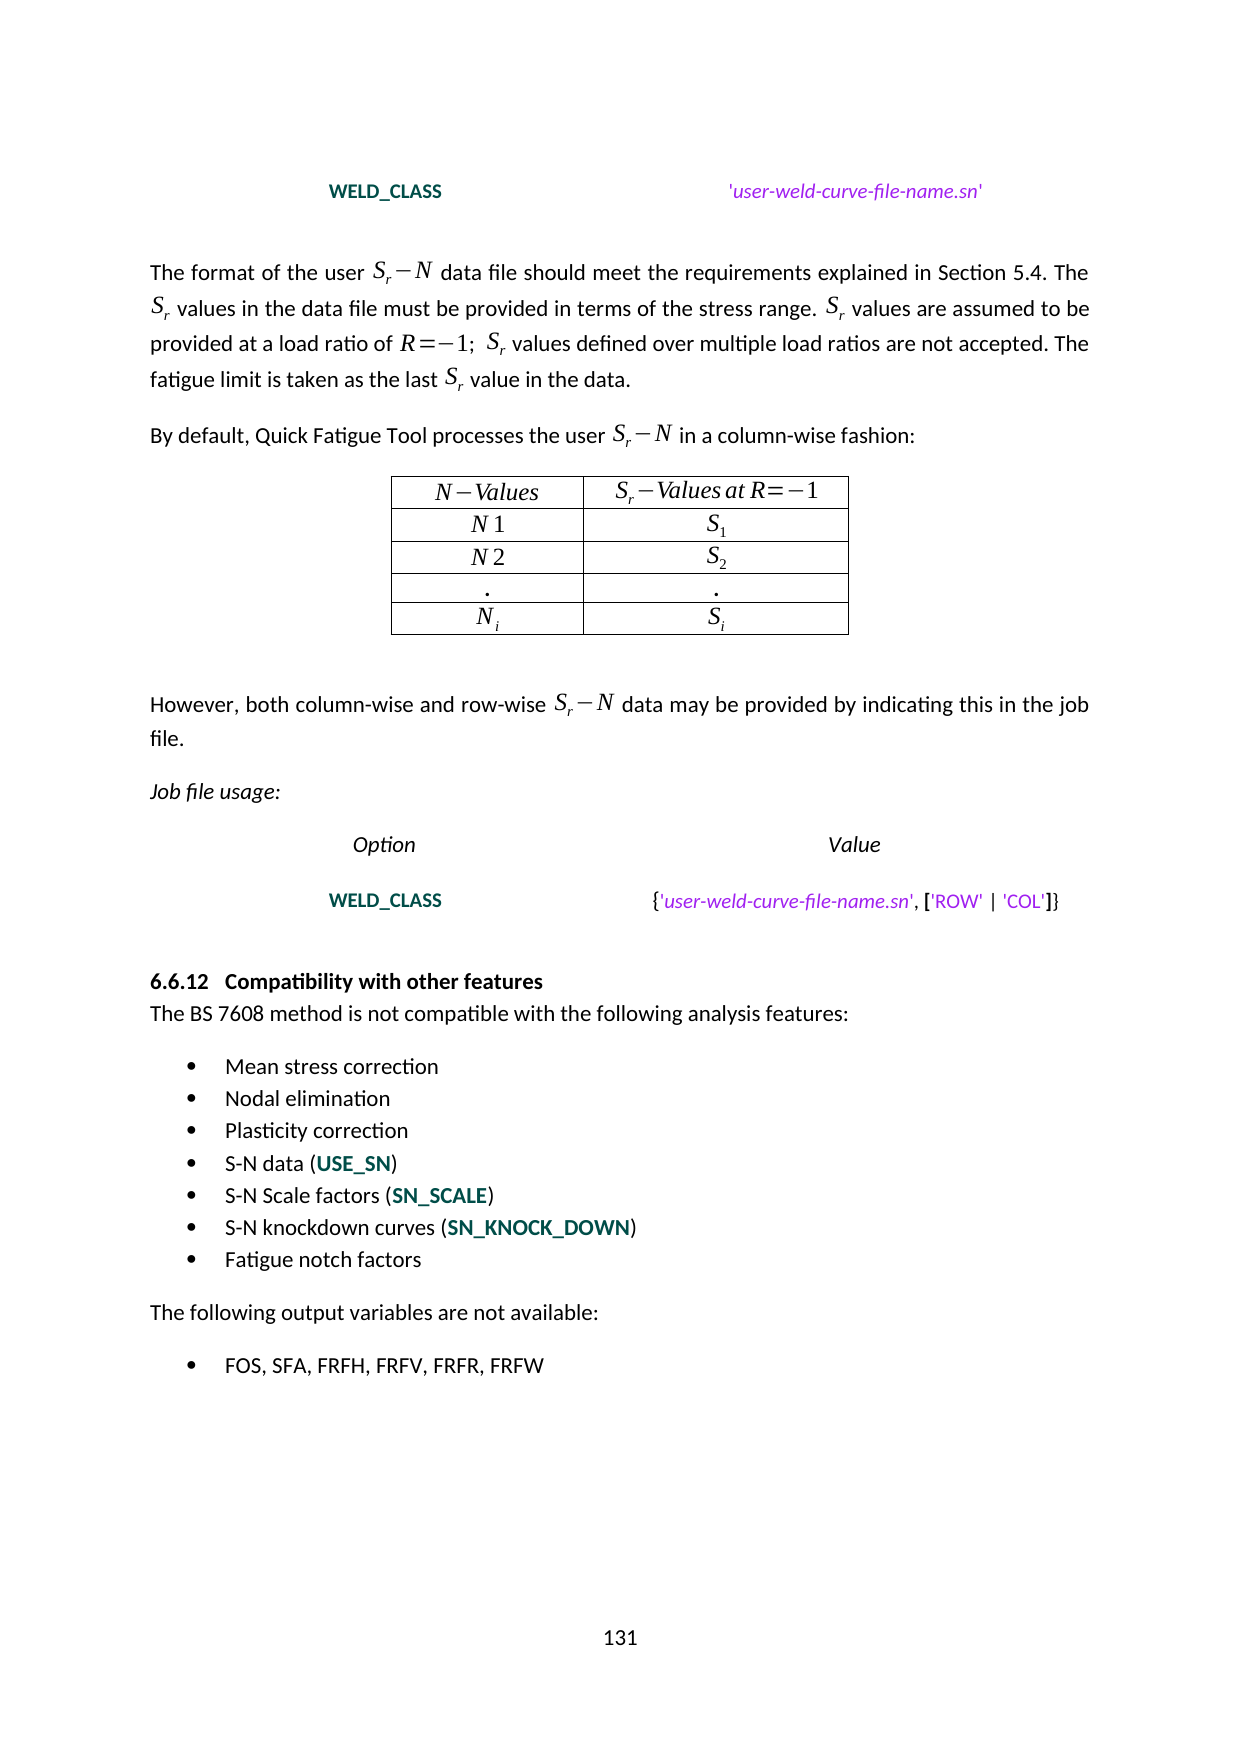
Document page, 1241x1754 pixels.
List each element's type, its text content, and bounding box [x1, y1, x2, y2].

list Fatigue notch factors [187, 1245, 1090, 1273]
list Plasticity correction [187, 1117, 1090, 1145]
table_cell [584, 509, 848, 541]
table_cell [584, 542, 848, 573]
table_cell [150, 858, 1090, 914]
list Mean stress correction [187, 1052, 1090, 1080]
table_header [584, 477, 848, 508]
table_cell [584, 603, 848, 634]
text However, both column-wise and row-wise data may be provided by indicating this in the job file. [150, 688, 1090, 752]
text The format of the user data file should meet the requirements explained in Section 5.4. The values in the data file must be provided in terms of the stress range. values are assumed to be provided at a load ratio of ; values defined over multiple load ratios are not accepted. The fatigue limit is taken as the last value in the data. [150, 256, 1090, 394]
text Job file usage: [150, 777, 1090, 805]
subtitle 6.6.12 Compatibility with other features [150, 967, 1090, 995]
list S-N Scale factors (SN_SCALE) [187, 1181, 1090, 1209]
list S-N knockdown curves (SN_KNOCK_DOWN) [187, 1213, 1090, 1241]
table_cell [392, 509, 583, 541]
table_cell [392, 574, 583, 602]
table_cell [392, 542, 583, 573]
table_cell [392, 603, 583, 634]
text By default, Quick Fatigue Tool processes the user in a column-wise fashion: [150, 419, 1090, 451]
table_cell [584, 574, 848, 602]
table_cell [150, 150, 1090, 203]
list Nodal elimination [187, 1084, 1090, 1112]
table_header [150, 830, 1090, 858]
text The BS 7608 method is not compatible with the following analysis features: [150, 999, 1090, 1027]
list FOS, SFA, FRFH, FRFV, FRFR, FRFW [187, 1351, 1090, 1379]
list S-N data (USE_SN) [187, 1149, 1090, 1177]
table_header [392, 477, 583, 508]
text The following output variables are not available: [150, 1298, 1090, 1326]
